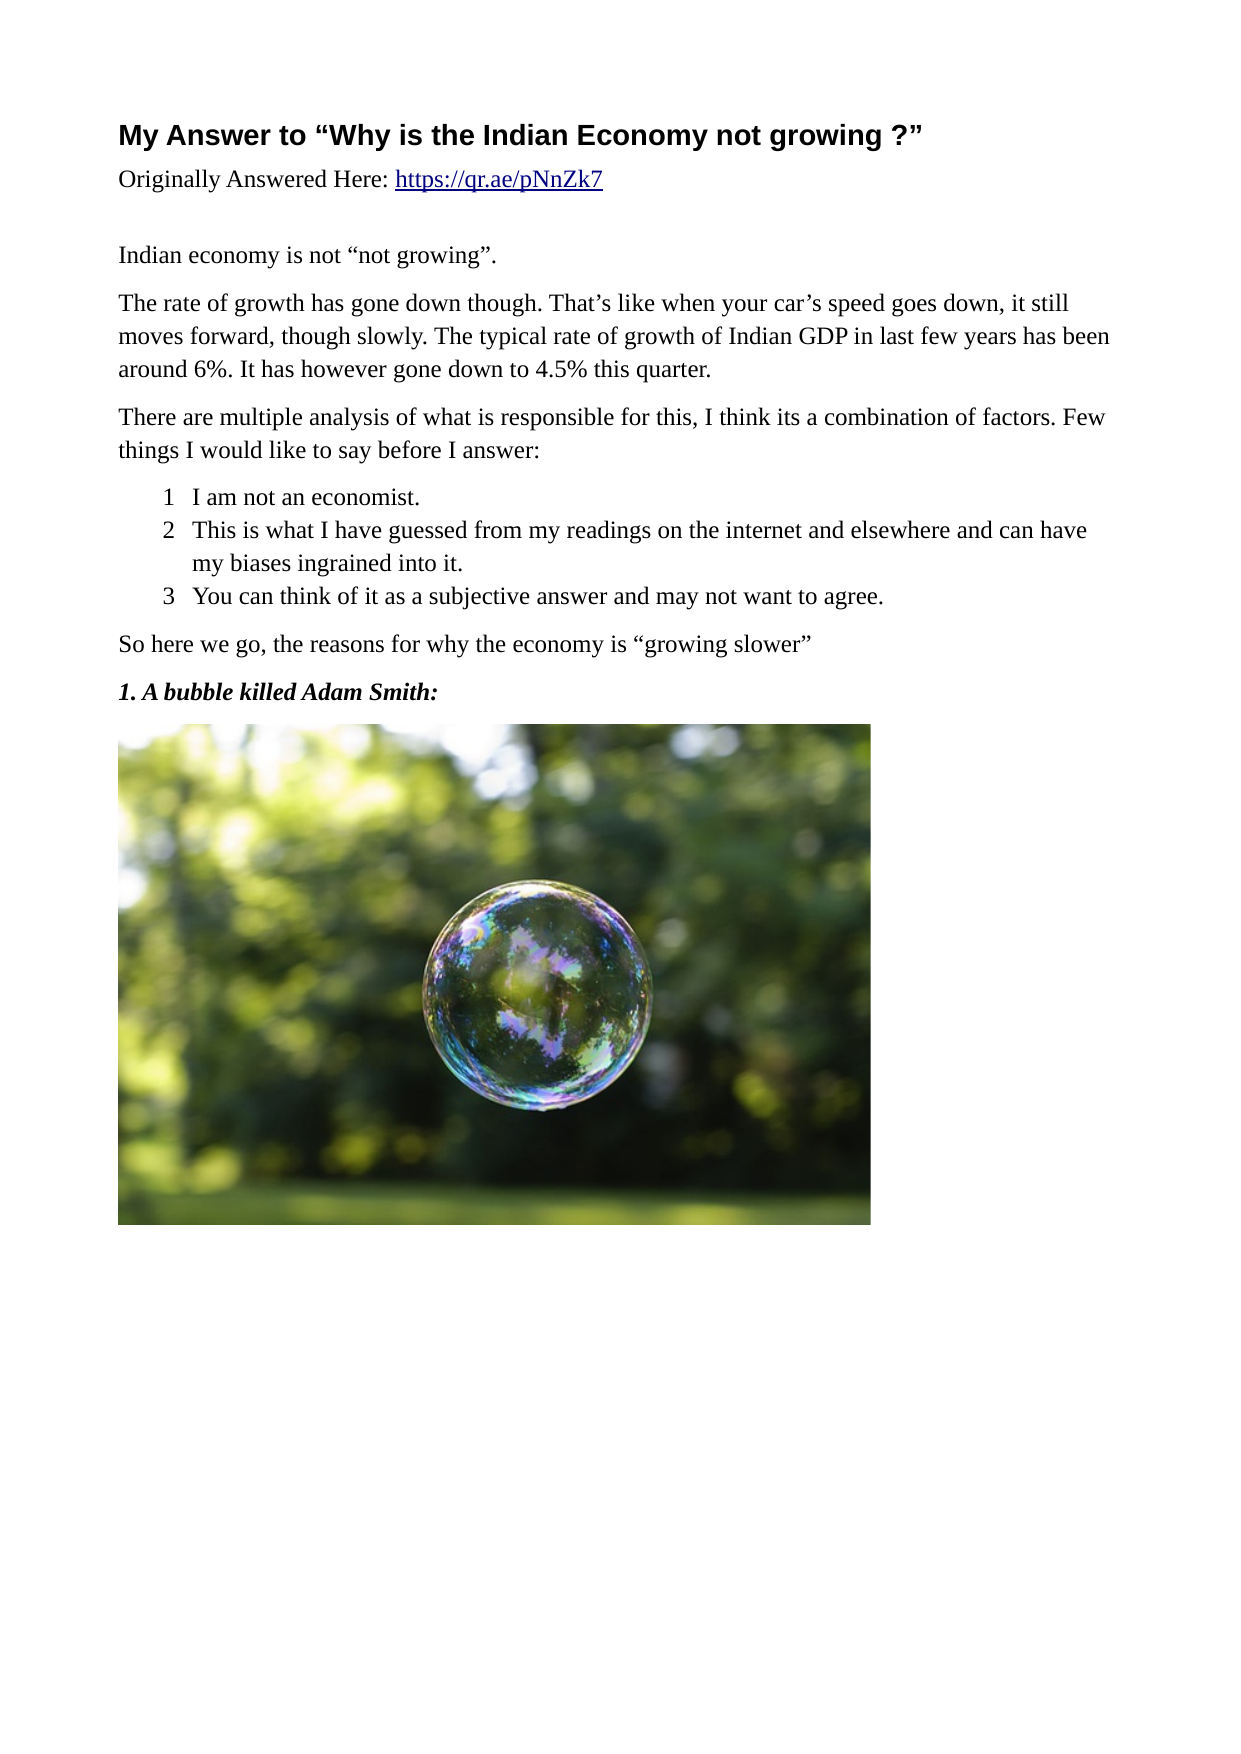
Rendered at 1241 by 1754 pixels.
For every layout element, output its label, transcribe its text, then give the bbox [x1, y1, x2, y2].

subtitle My Answer to “Why is the Indian Economy not growing ?” [118, 118, 1122, 152]
text So here we go, the reasons for why the economy is “growing slower” [118, 629, 1122, 658]
list This is what I have guessed from my readings on the internet and elsewhere and can have my biases ingrained into it. [162, 515, 1122, 577]
text The rate of growth has gone down though. That’s like when your car’s speed goes down, it still moves forward, though slowly. The typical rate of growth of Indian GDP in last few years has been around 6%. It has however gone down to 4.5% this quarter. [118, 288, 1122, 383]
text Indian economy is not “not growing”. [118, 241, 1122, 269]
text 1. A bubble killed Adam Smith: [118, 677, 1122, 705]
list I am not an economist. [162, 482, 1122, 511]
picture [118, 724, 871, 1225]
text Originally Answered Here: https://qr.ae/pNnZk7 [118, 164, 1122, 193]
list You can think of it as a subjective answer and may not want to agree. [162, 581, 1122, 610]
text There are multiple analysis of what is responsible for this, I think its a combination of factors. Few things I would like to say before I answer: [118, 402, 1122, 463]
